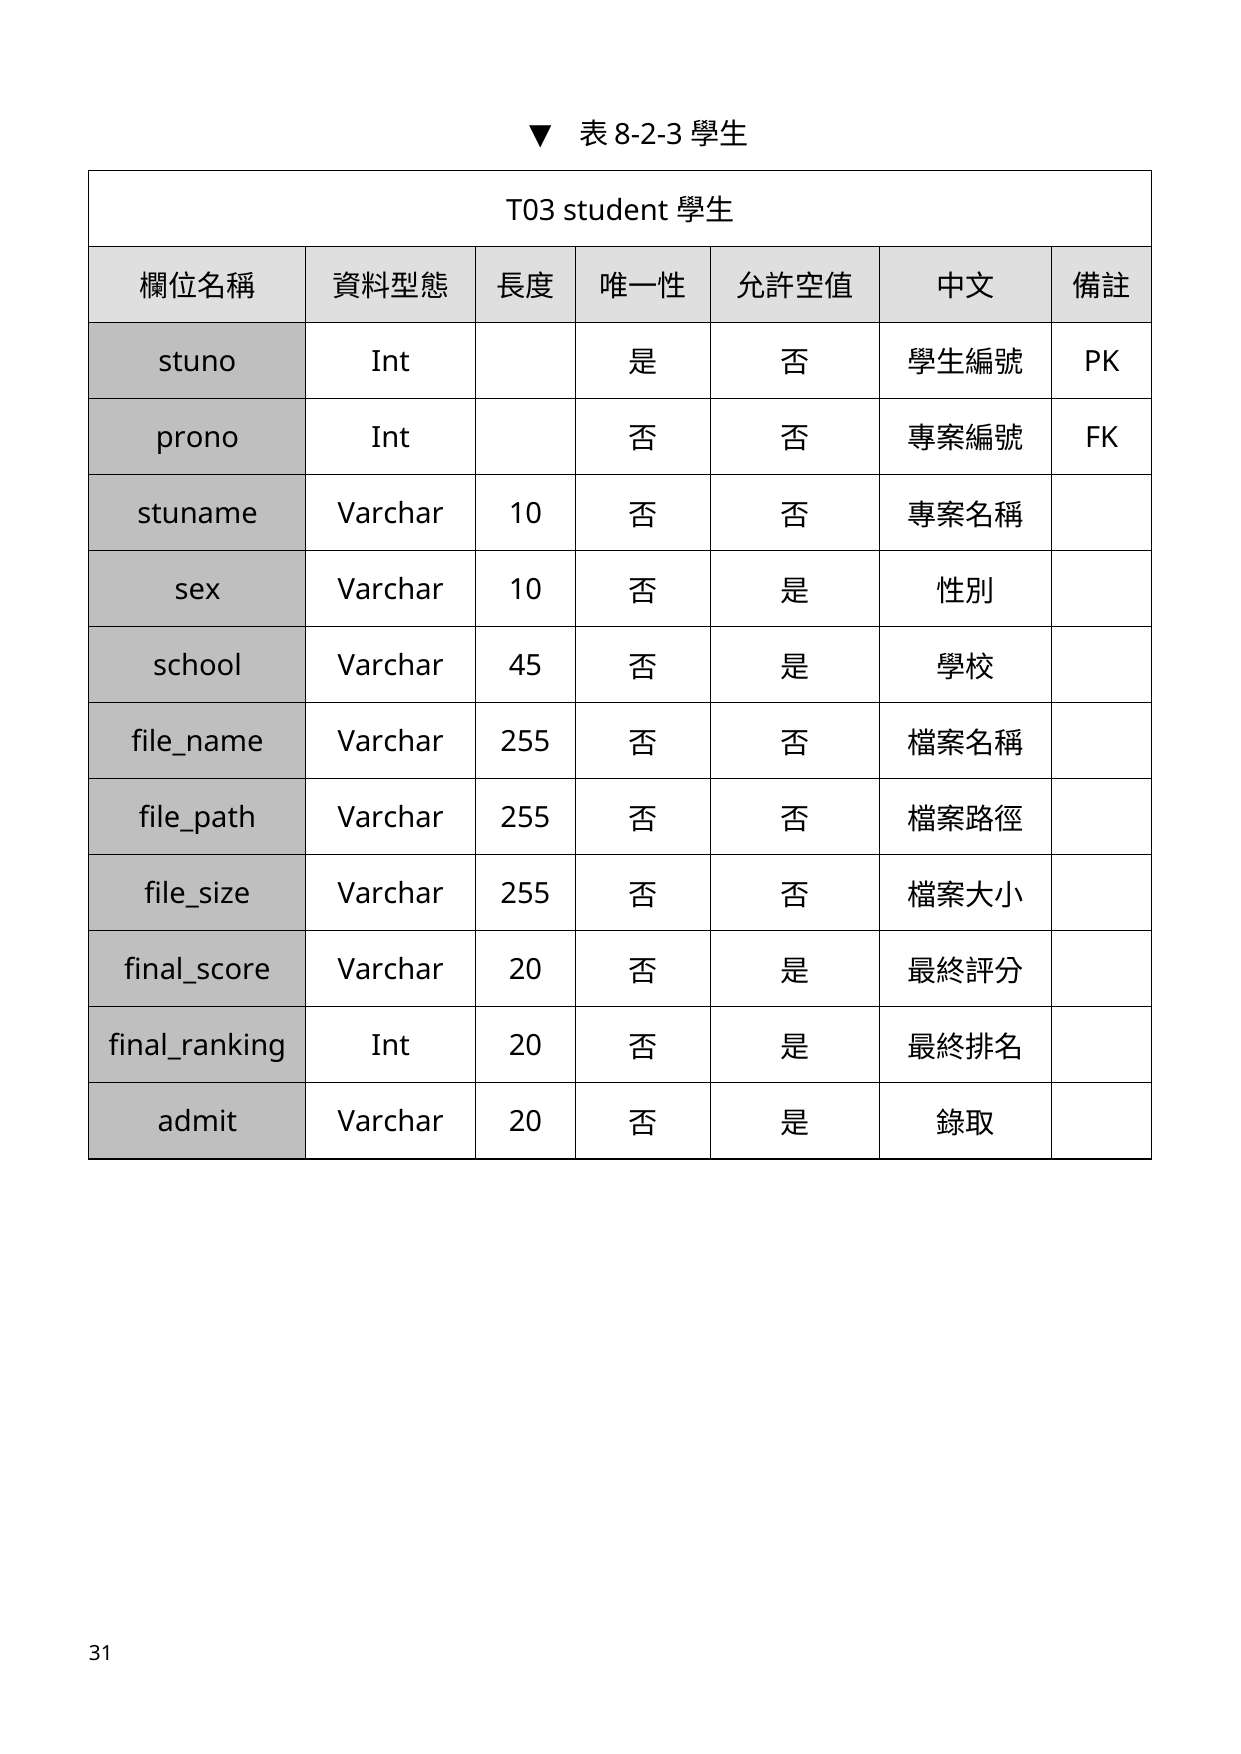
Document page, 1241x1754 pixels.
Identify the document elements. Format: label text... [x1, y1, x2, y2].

table_cell [1052, 931, 1151, 1006]
table_cell Int [306, 323, 475, 398]
table_cell [1052, 703, 1151, 778]
table_cell 專案名稱 [880, 475, 1051, 550]
table_cell 否 [576, 1007, 710, 1082]
table_cell 檔案大小 [880, 855, 1051, 930]
table_cell [476, 399, 575, 474]
table_cell [476, 323, 575, 398]
table_cell 是 [711, 627, 879, 702]
table_cell 是 [711, 1007, 879, 1082]
table_cell 否 [576, 703, 710, 778]
table_cell 否 [711, 703, 879, 778]
table_cell 學校 [880, 627, 1051, 702]
table_cell [1052, 627, 1151, 702]
table_cell 255 [476, 779, 575, 854]
table_cell Varchar [306, 703, 475, 778]
table_cell 性別 [880, 551, 1051, 626]
table_cell 255 [476, 703, 575, 778]
table_cell 20 [476, 931, 575, 1006]
table_cell 45 [476, 627, 575, 702]
table_cell 否 [576, 475, 710, 550]
table_cell 是 [711, 931, 879, 1006]
table_cell 最終排名 [880, 1007, 1051, 1082]
table_cell [1052, 1007, 1151, 1082]
table_cell Varchar [306, 931, 475, 1006]
table_cell 檔案路徑 [880, 779, 1051, 854]
table_cell prono [89, 399, 305, 474]
table_cell 20 [476, 1083, 575, 1158]
table_cell 否 [576, 931, 710, 1006]
table_cell 10 [476, 551, 575, 626]
table_cell FK [1052, 399, 1151, 474]
table_cell 唯一性 [576, 247, 710, 322]
table_cell Varchar [306, 627, 475, 702]
table_cell [1052, 855, 1151, 930]
table_cell 否 [576, 855, 710, 930]
table_cell 欄位名稱 [89, 247, 305, 322]
table_cell Int [306, 1007, 475, 1082]
table_cell 否 [711, 779, 879, 854]
table_cell Varchar [306, 779, 475, 854]
table_cell stuno [89, 323, 305, 398]
table_cell 最終評分 [880, 931, 1051, 1006]
table_cell 是 [711, 551, 879, 626]
table_cell file_path [89, 779, 305, 854]
table_cell final_ranking [89, 1007, 305, 1082]
table_cell [1052, 1083, 1151, 1158]
table_cell Int [306, 399, 475, 474]
table_cell final_score [89, 931, 305, 1006]
table_cell 否 [576, 399, 710, 474]
table_cell [1052, 551, 1151, 626]
table_cell 備註 [1052, 247, 1151, 322]
table_cell 是 [576, 323, 710, 398]
table_cell [1052, 779, 1151, 854]
table_cell 是 [711, 1083, 879, 1158]
table_cell 否 [711, 475, 879, 550]
table_cell 10 [476, 475, 575, 550]
table_cell [1052, 475, 1151, 550]
table_cell 否 [576, 627, 710, 702]
table_cell file_name [89, 703, 305, 778]
table_cell 否 [711, 323, 879, 398]
table_cell 長度 [476, 247, 575, 322]
table_cell stuname [89, 475, 305, 550]
table_cell 否 [711, 399, 879, 474]
list 表8-2-3 學生 [126, 94, 1152, 169]
table_cell sex [89, 551, 305, 626]
table_cell Varchar [306, 855, 475, 930]
table_cell 專案編號 [880, 399, 1051, 474]
table_cell school [89, 627, 305, 702]
table_cell 中文 [880, 247, 1051, 322]
table_cell 否 [576, 1083, 710, 1158]
table_cell 20 [476, 1007, 575, 1082]
table_cell 錄取 [880, 1083, 1051, 1158]
table_cell Varchar [306, 551, 475, 626]
table_cell file_size [89, 855, 305, 930]
table_header T03 student 學生 [89, 171, 1151, 246]
table_cell 255 [476, 855, 575, 930]
table_cell 否 [576, 779, 710, 854]
table_cell 否 [711, 855, 879, 930]
table_cell PK [1052, 323, 1151, 398]
table_cell 資料型態 [306, 247, 475, 322]
table_cell 學生編號 [880, 323, 1051, 398]
table_cell admit [89, 1083, 305, 1158]
table_cell Varchar [306, 1083, 475, 1158]
table_cell Varchar [306, 475, 475, 550]
table_cell 否 [576, 551, 710, 626]
table_cell 允許空值 [711, 247, 879, 322]
table_cell 檔案名稱 [880, 703, 1051, 778]
